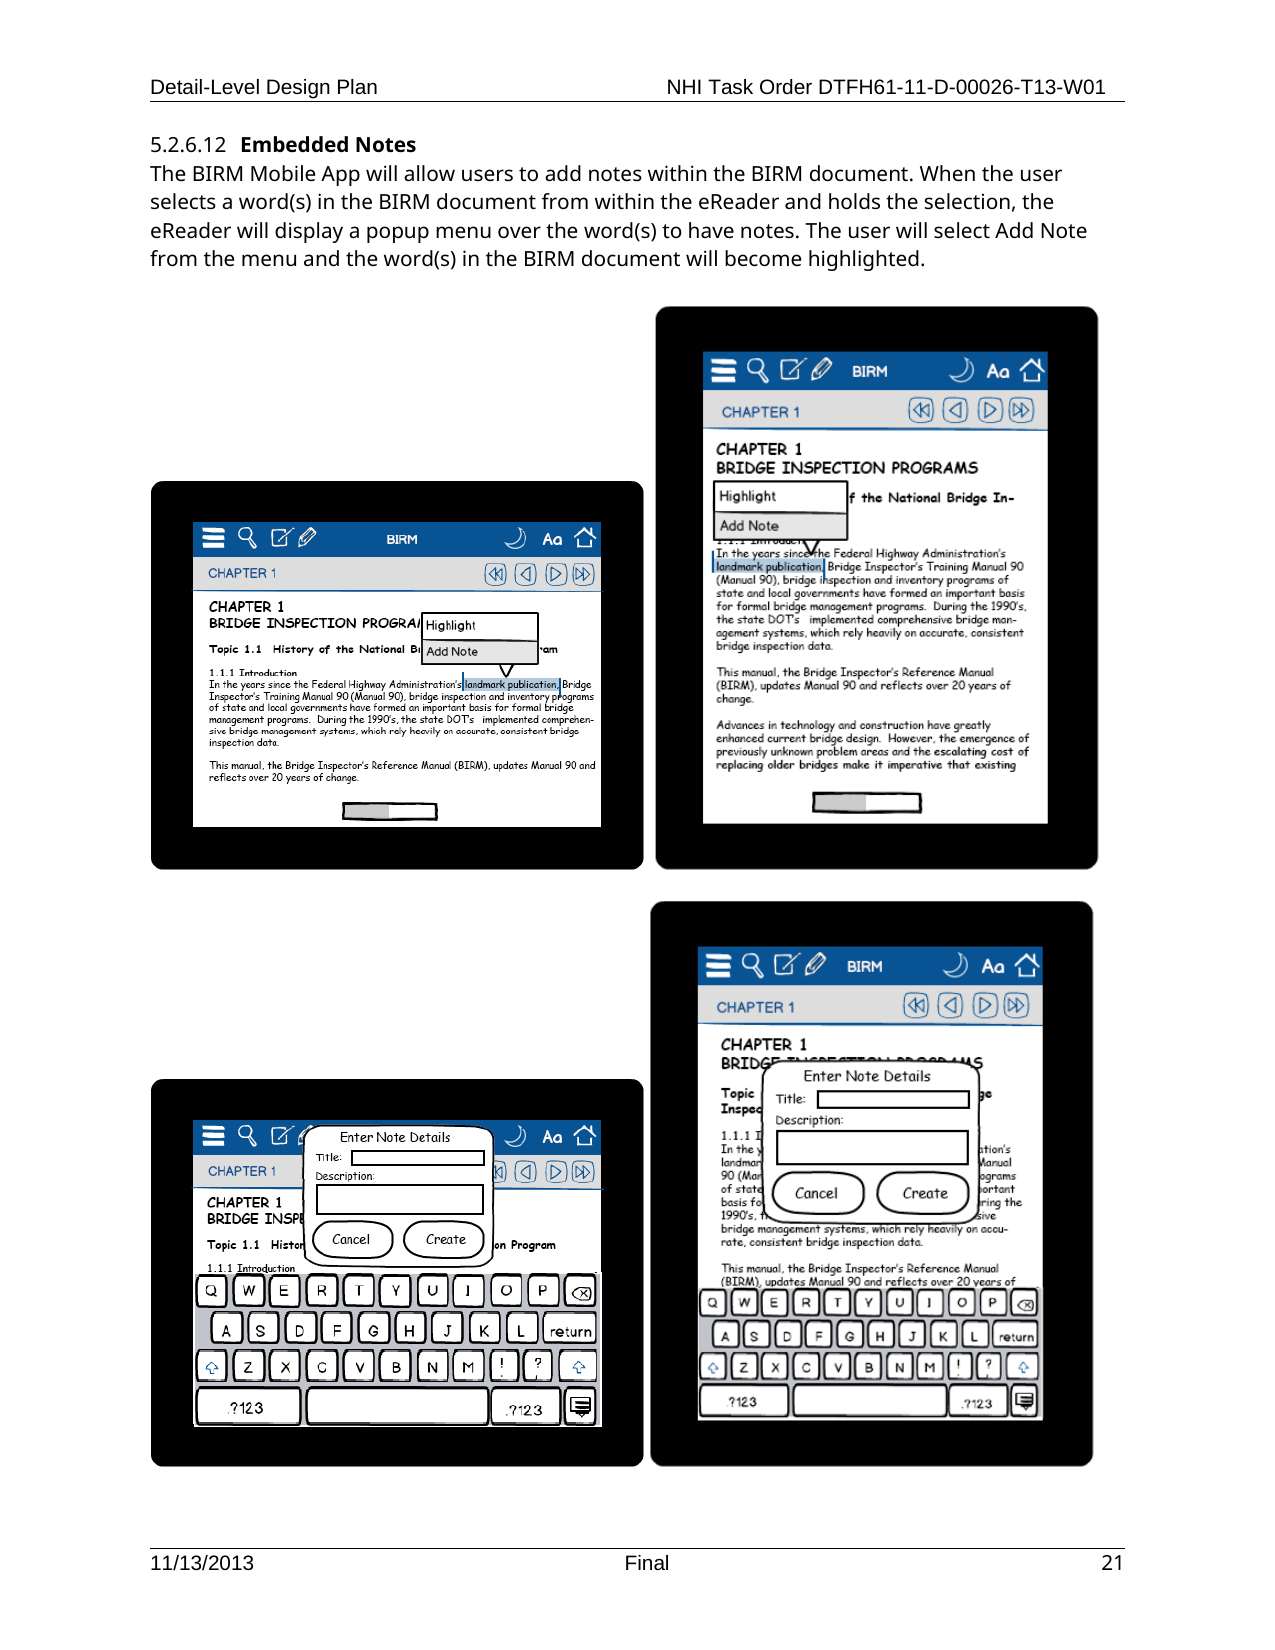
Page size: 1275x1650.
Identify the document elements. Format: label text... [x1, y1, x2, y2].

picture [150, 301, 1104, 871]
text The BIRM Mobile App will allow users to add notes within the BIRM document. When the user selects a word(s) in the BIRM document from within the eReader and holds the selection, the eReader will display a popup menu over the word(s) to have notes. The user will select Add Note from the menu and the word(s) in the BIRM document will become highlighted. [150, 159, 1125, 273]
subtitle Embedded Notes [150, 131, 1125, 159]
picture [150, 898, 1099, 1468]
